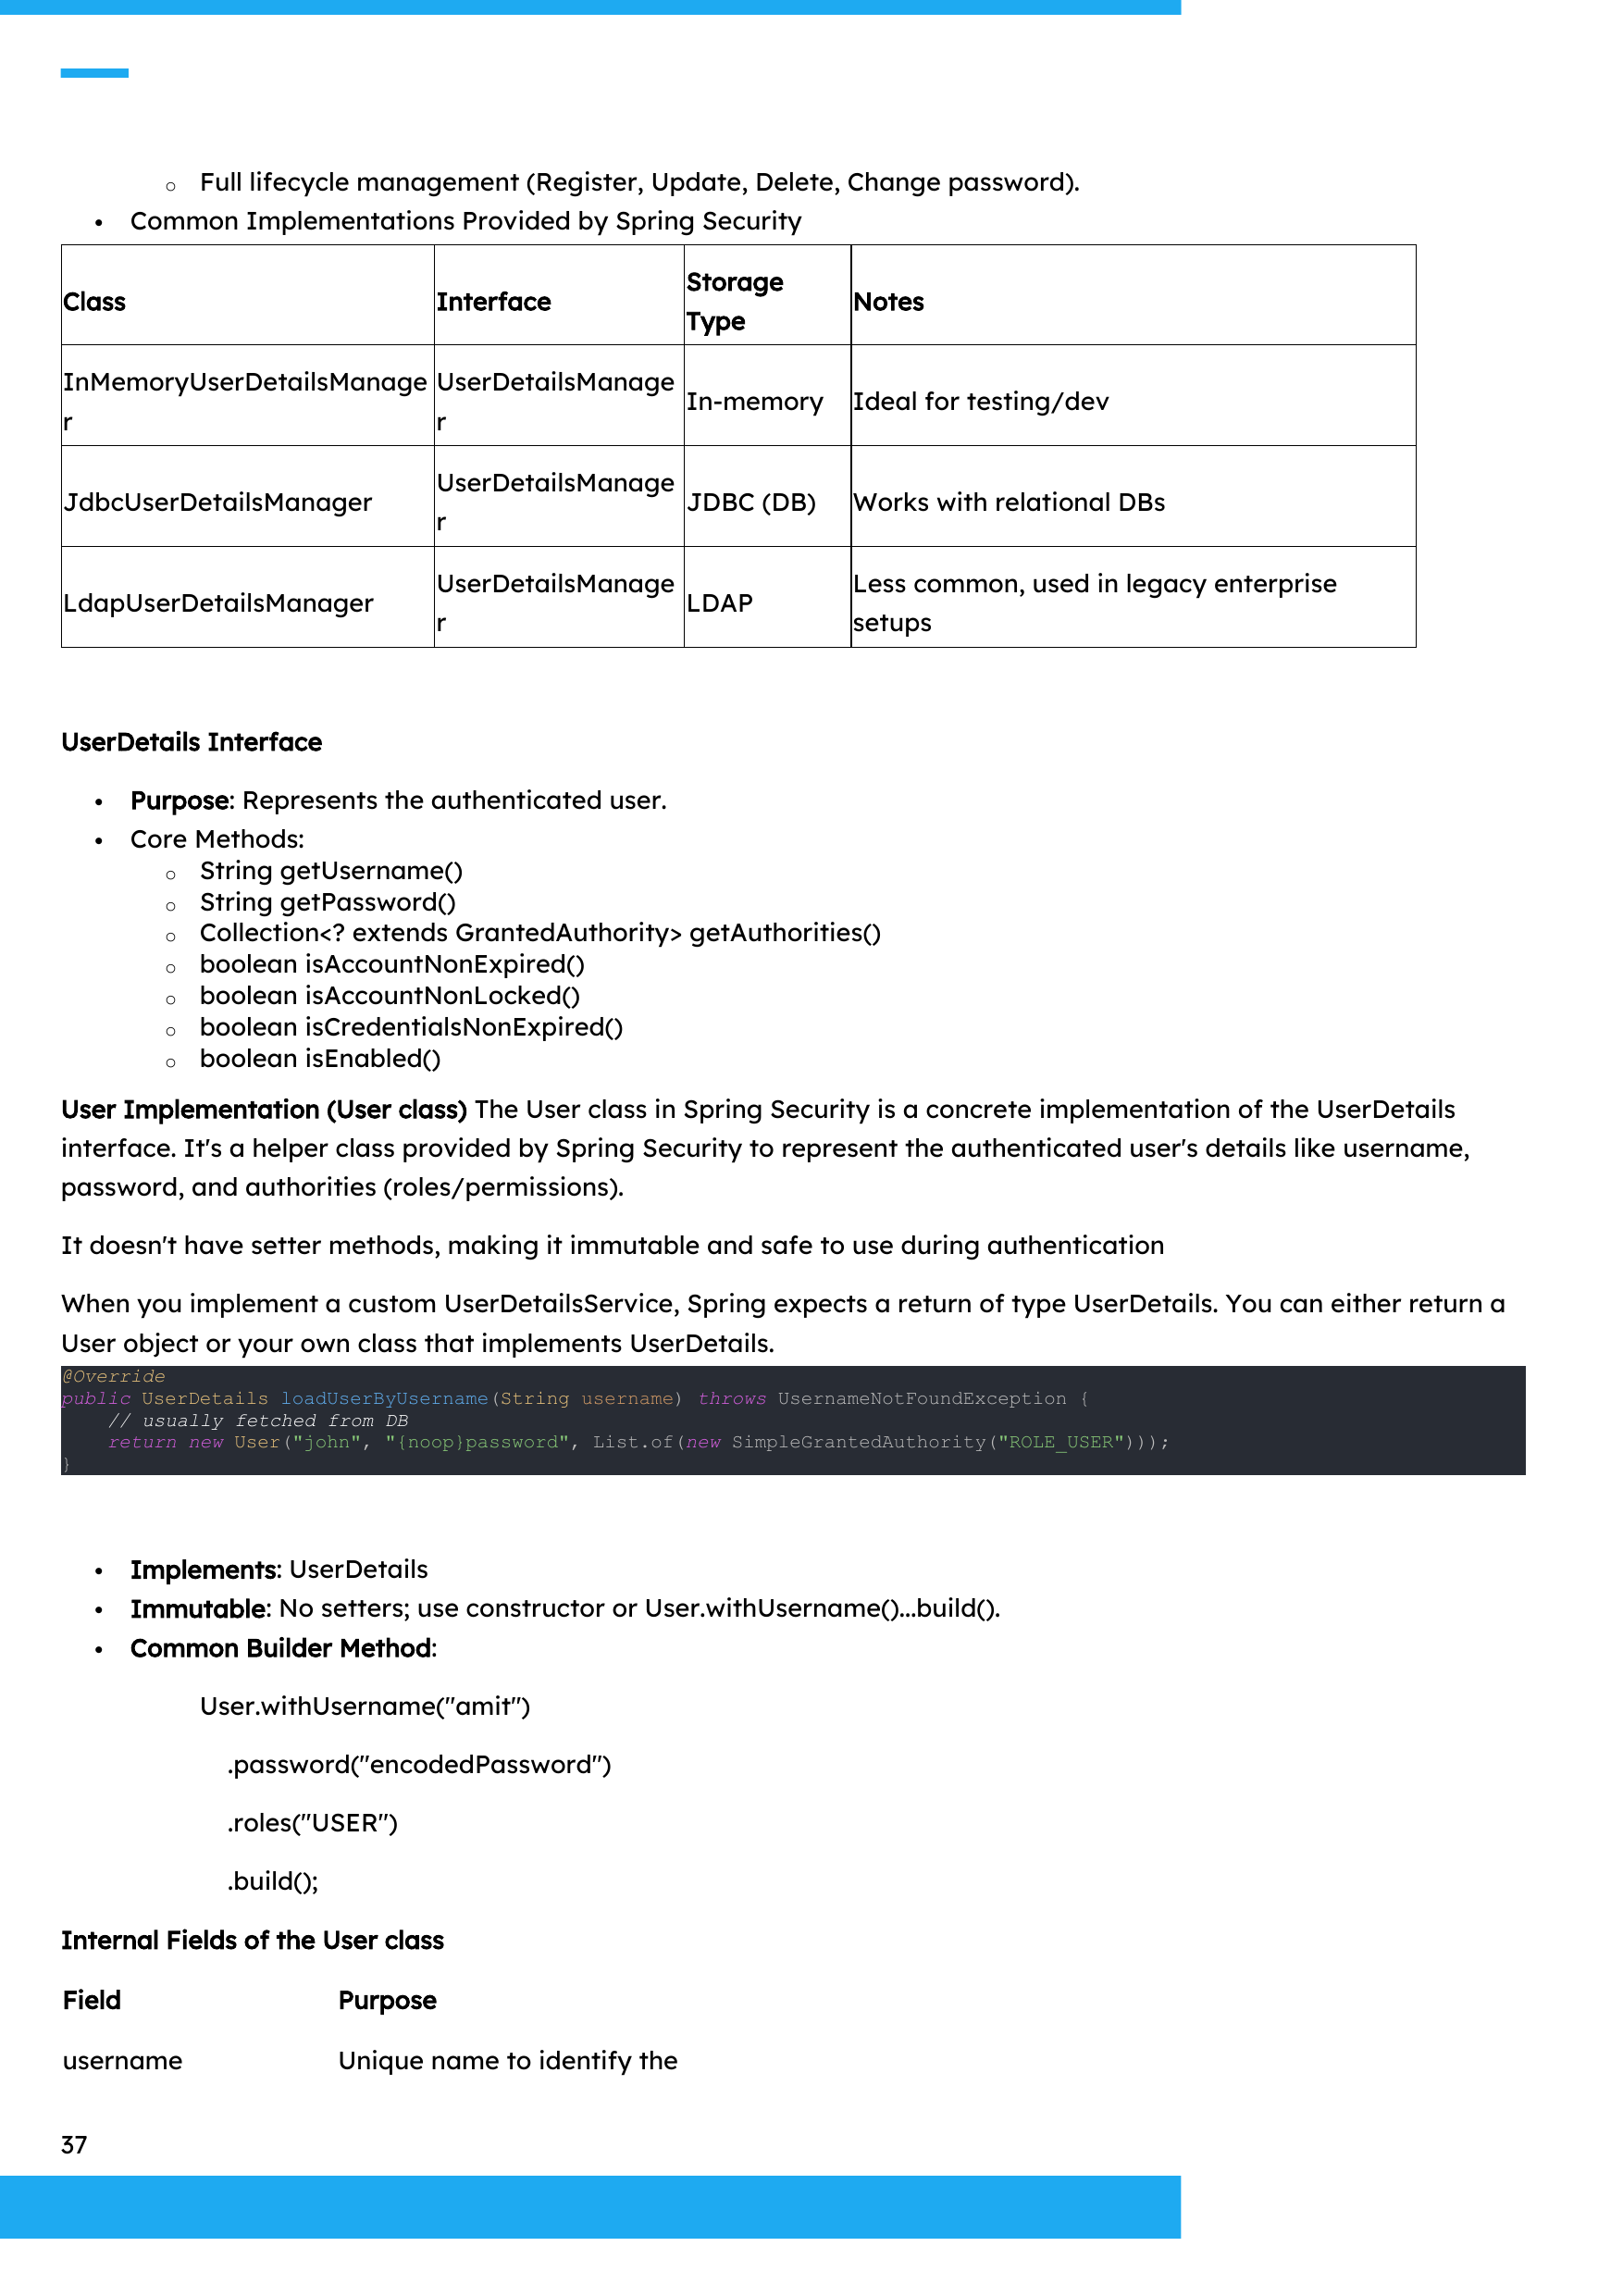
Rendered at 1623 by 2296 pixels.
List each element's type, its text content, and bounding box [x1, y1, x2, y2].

table_cell Less common, used in legacy enterprise setups [852, 547, 1416, 647]
text Internal Fields of the User class [61, 1924, 1526, 1955]
text User Implementation (User class) The User class in Spring Security is a concrete implementation of the UserDetails interface. It's a helper class provided by Spring Security to represent the authenticated user's details like username, password, and authorities (roles/permissions). [61, 1093, 1526, 1202]
table_header Purpose [337, 1963, 732, 2024]
table_cell JDBC (DB) [685, 446, 850, 546]
table_cell LDAP [685, 547, 850, 647]
text UserDetails Interface [61, 726, 1526, 757]
list Core Methods: [95, 823, 1526, 854]
table_cell Unique name to identify the user [337, 2024, 732, 2084]
list boolean isAccountNonExpired() [165, 949, 1526, 979]
text User.withUsername("amit") [200, 1690, 1526, 1721]
picture [0, 2176, 1182, 2239]
list boolean isCredentialsNonExpired() [165, 1011, 1526, 1042]
picture [0, 0, 1182, 15]
table_cell InMemoryUserDetailsManager [62, 345, 434, 445]
list Implements: UserDetails [95, 1553, 1526, 1584]
text It doesn't have setter methods, making it immutable and safe to use during authentication [61, 1230, 1526, 1260]
table_header Field [61, 1963, 337, 2024]
table_header Class [62, 245, 434, 344]
table_header Storage Type [685, 245, 850, 344]
text .password("encodedPassword") [200, 1748, 1526, 1780]
list Full lifecycle management (Register, Update, Delete, Change password). [165, 166, 1526, 197]
text @Override public UserDetails loadUserByUsername(String username) throws UsernameNotFoundException { // usually fetched from DB return new User("john", "{noop}password", List.of(new SimpleGrantedAuthority("ROLE_USER"))); } [61, 1366, 1526, 1475]
table_header Notes [852, 245, 1416, 344]
list boolean isAccountNonLocked() [165, 979, 1526, 1011]
table_cell UserDetailsManager [435, 547, 684, 647]
table_cell UserDetailsManager [435, 345, 684, 445]
text When you implement a custom UserDetailsService, Spring expects a return of type UserDetails. You can either return a User object or your own class that implements UserDetails. [61, 1288, 1526, 1359]
list String getUsername() [165, 854, 1526, 886]
table_cell UserDetailsManager [435, 446, 684, 546]
list String getPassword() [165, 886, 1526, 917]
table_cell username [61, 2024, 337, 2084]
table_cell JdbcUserDetailsManager [62, 446, 434, 546]
list Common Implementations Provided by Spring Security [95, 205, 1526, 236]
table_cell Works with relational DBs [852, 446, 1416, 546]
list Collection<? extends GrantedAuthority> getAuthorities() [165, 917, 1526, 949]
list Common Builder Method: [95, 1632, 1526, 1663]
text .roles("USER") [200, 1806, 1526, 1838]
table_cell In-memory [685, 345, 850, 445]
text .build(); [200, 1866, 1526, 1896]
picture [60, 68, 129, 78]
table_cell Ideal for testing/dev [852, 345, 1416, 445]
table_header Interface [435, 245, 684, 344]
table_cell LdapUserDetailsManager [62, 547, 434, 647]
list boolean isEnabled() [165, 1042, 1526, 1074]
list Purpose: Represents the authenticated user. [95, 784, 1526, 815]
list Immutable: No setters; use constructor or User.withUsername()...build(). [95, 1593, 1526, 1624]
